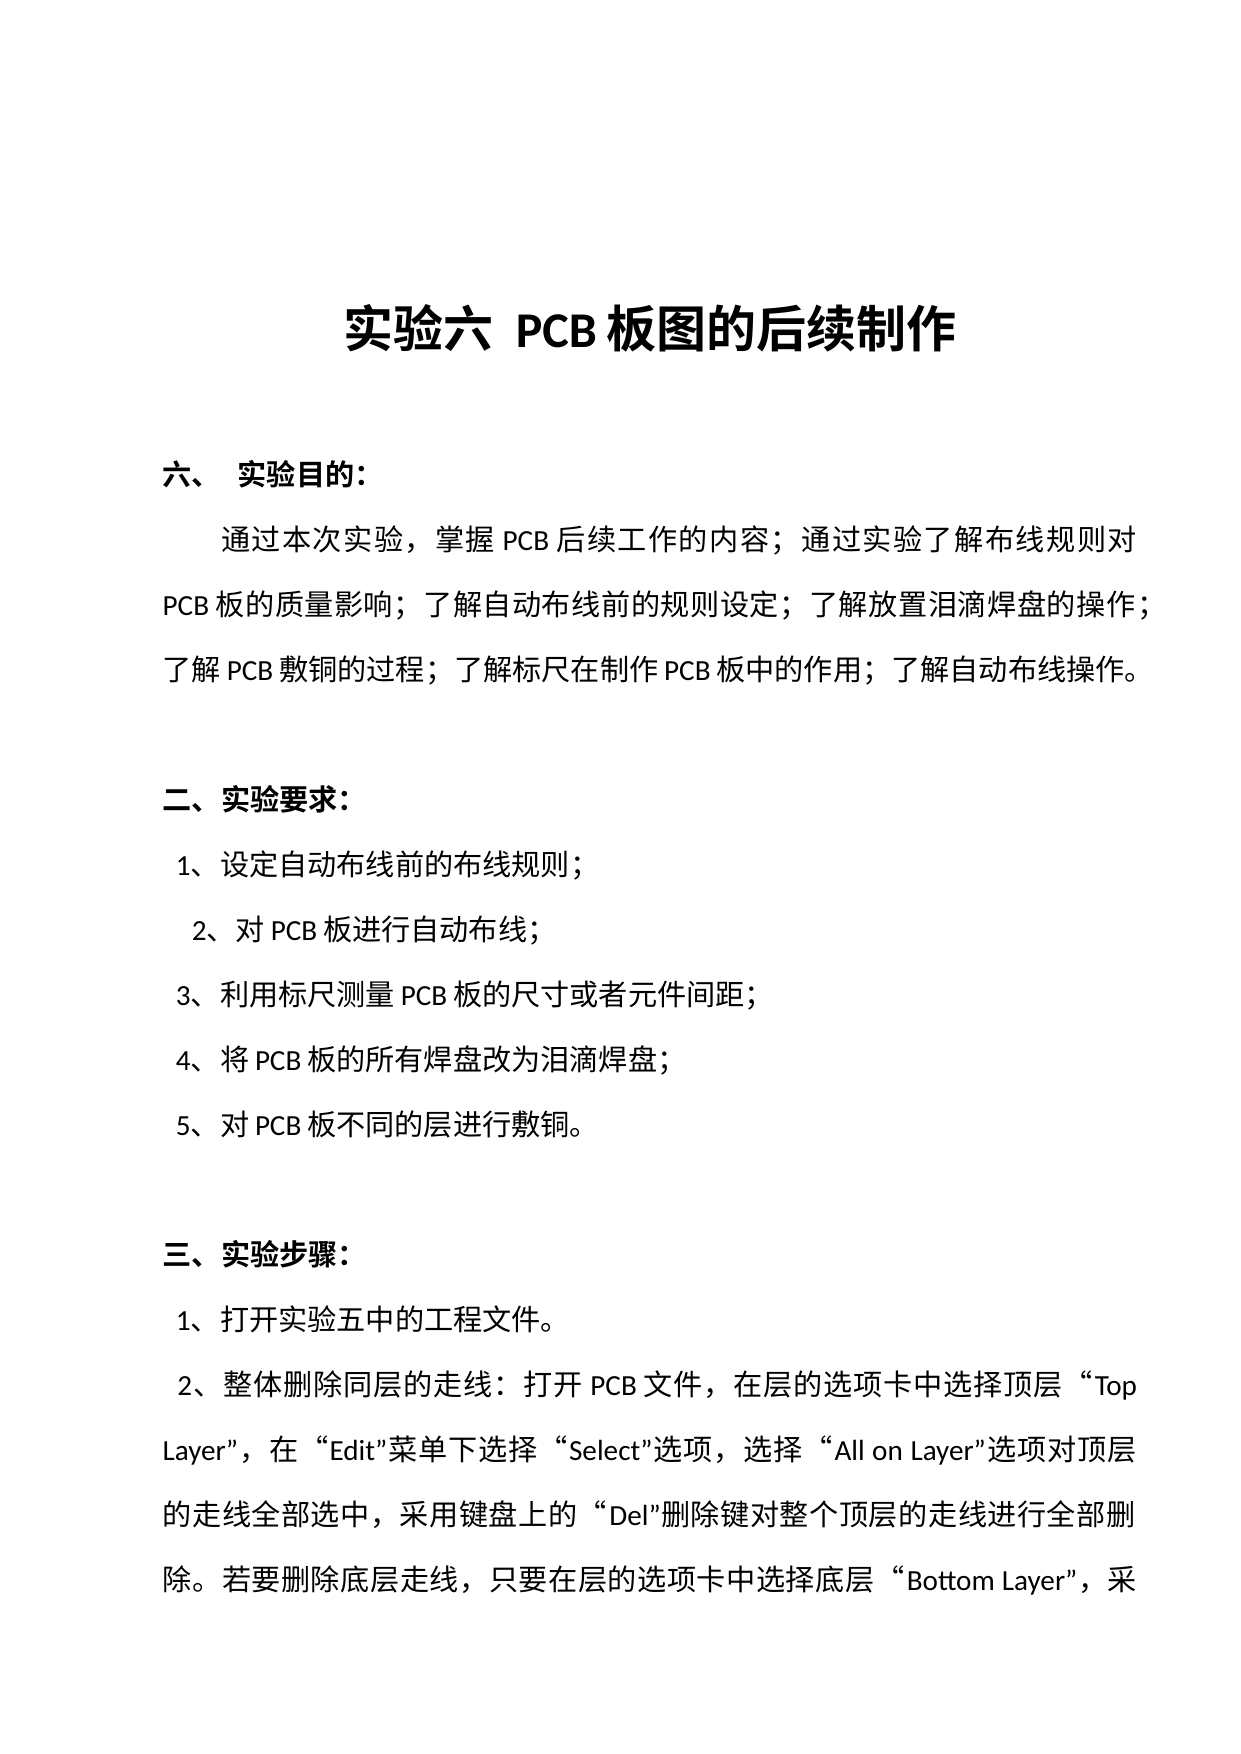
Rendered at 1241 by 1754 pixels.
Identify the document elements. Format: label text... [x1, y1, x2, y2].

text 通过本次实验，掌握PCB后续工作的内容；通过实验了解布线规则对PCB板的质量影响；了解自动布线前的规则设定；了解放置泪滴焊盘的操作；了解PCB敷铜的过程；了解标尺在制作PCB板中的作用；了解自动布线操作。 [162, 505, 1137, 700]
text 4、将PCB板的所有焊盘改为泪滴焊盘； [162, 1025, 1137, 1090]
text 5、对PCB板不同的层进行敷铜。 [162, 1090, 1137, 1155]
text 二、实验要求： [162, 765, 1137, 830]
list 实验目的： [162, 440, 1137, 505]
text 1、打开实验五中的工程文件。 [162, 1285, 1137, 1350]
text 3、利用标尺测量PCB板的尺寸或者元件间距； [162, 960, 1137, 1025]
text 三、实验步骤： [162, 1220, 1137, 1285]
text 实验六 PCB板图的后续制作 [162, 277, 1137, 375]
text 2、对PCB板进行自动布线； [162, 895, 1137, 960]
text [162, 1350, 1137, 1610]
text 1、设定自动布线前的布线规则； [162, 830, 1137, 895]
